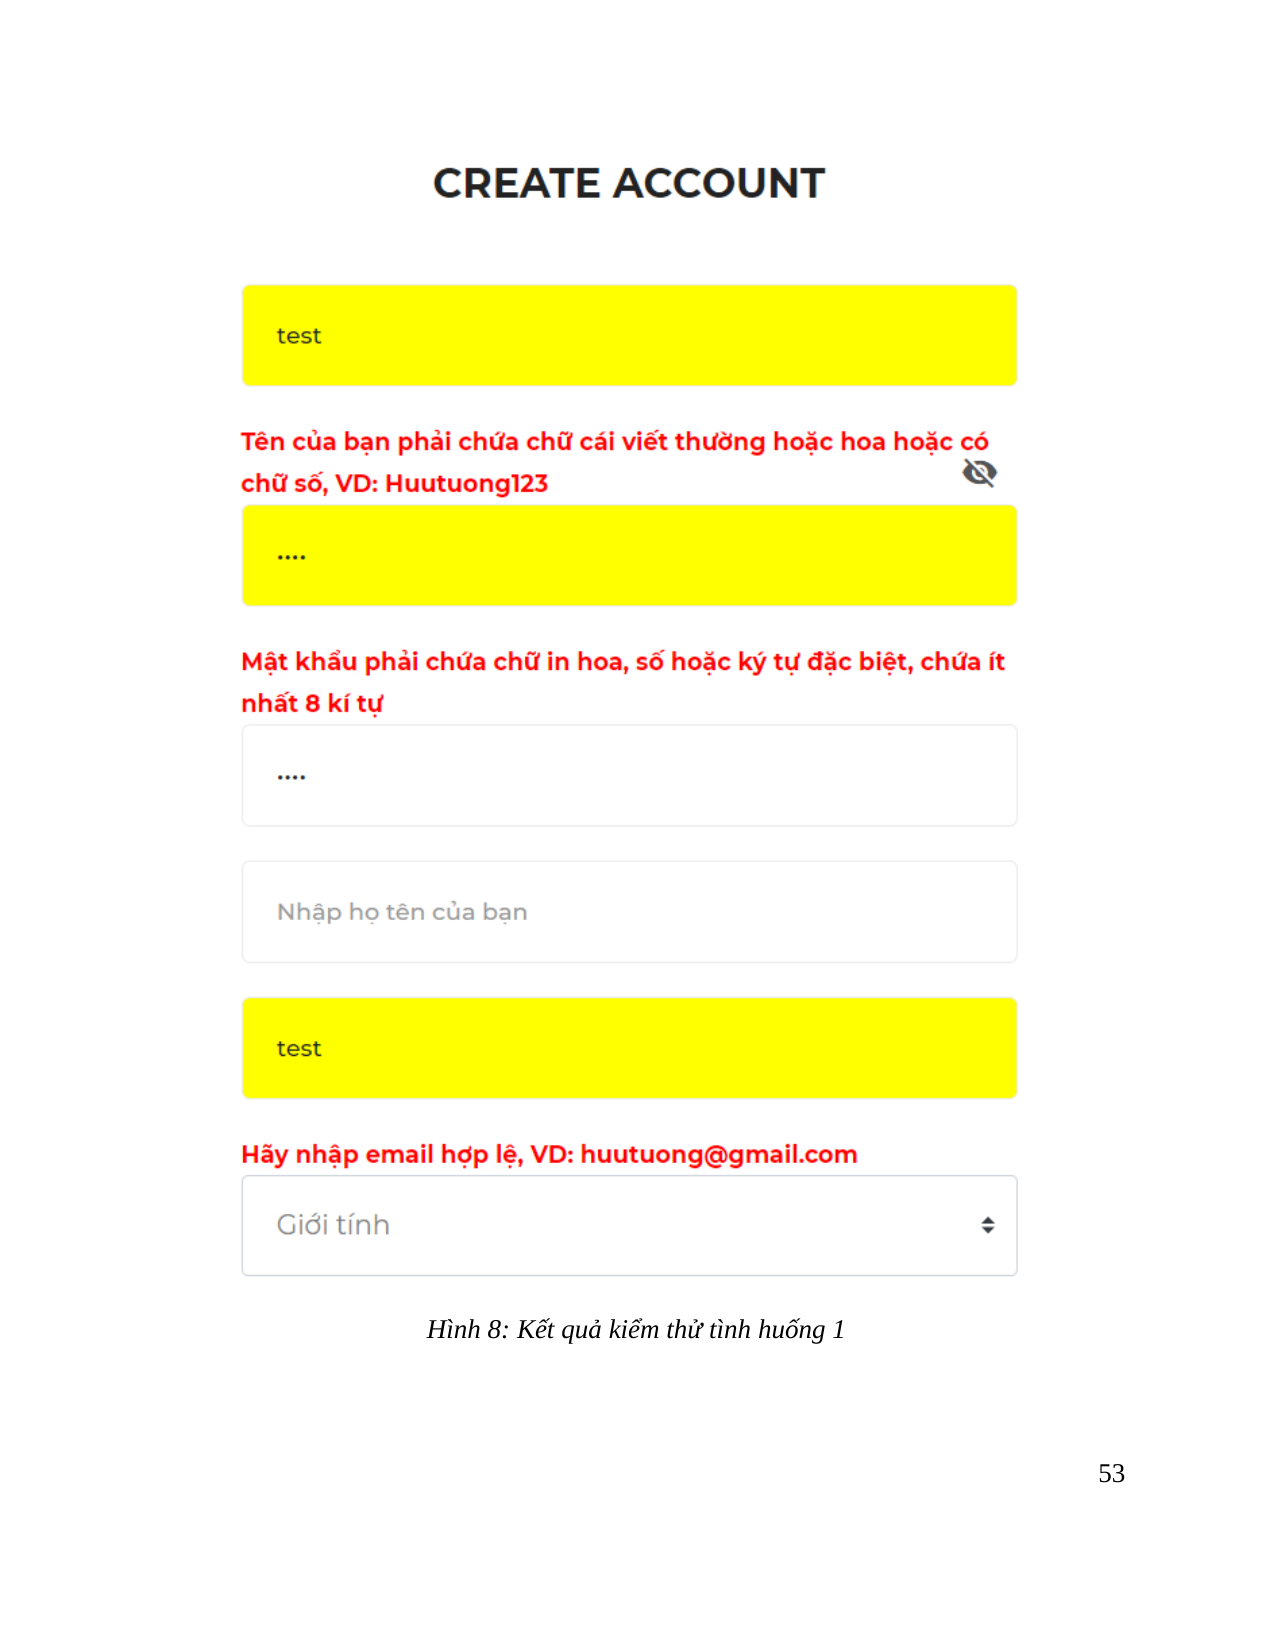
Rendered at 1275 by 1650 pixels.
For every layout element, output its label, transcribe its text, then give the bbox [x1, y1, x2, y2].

picture [150, 103, 1125, 1298]
subtitle Hình 8: Kết quả kiểm thử tình huống 1 [150, 1298, 1125, 1344]
